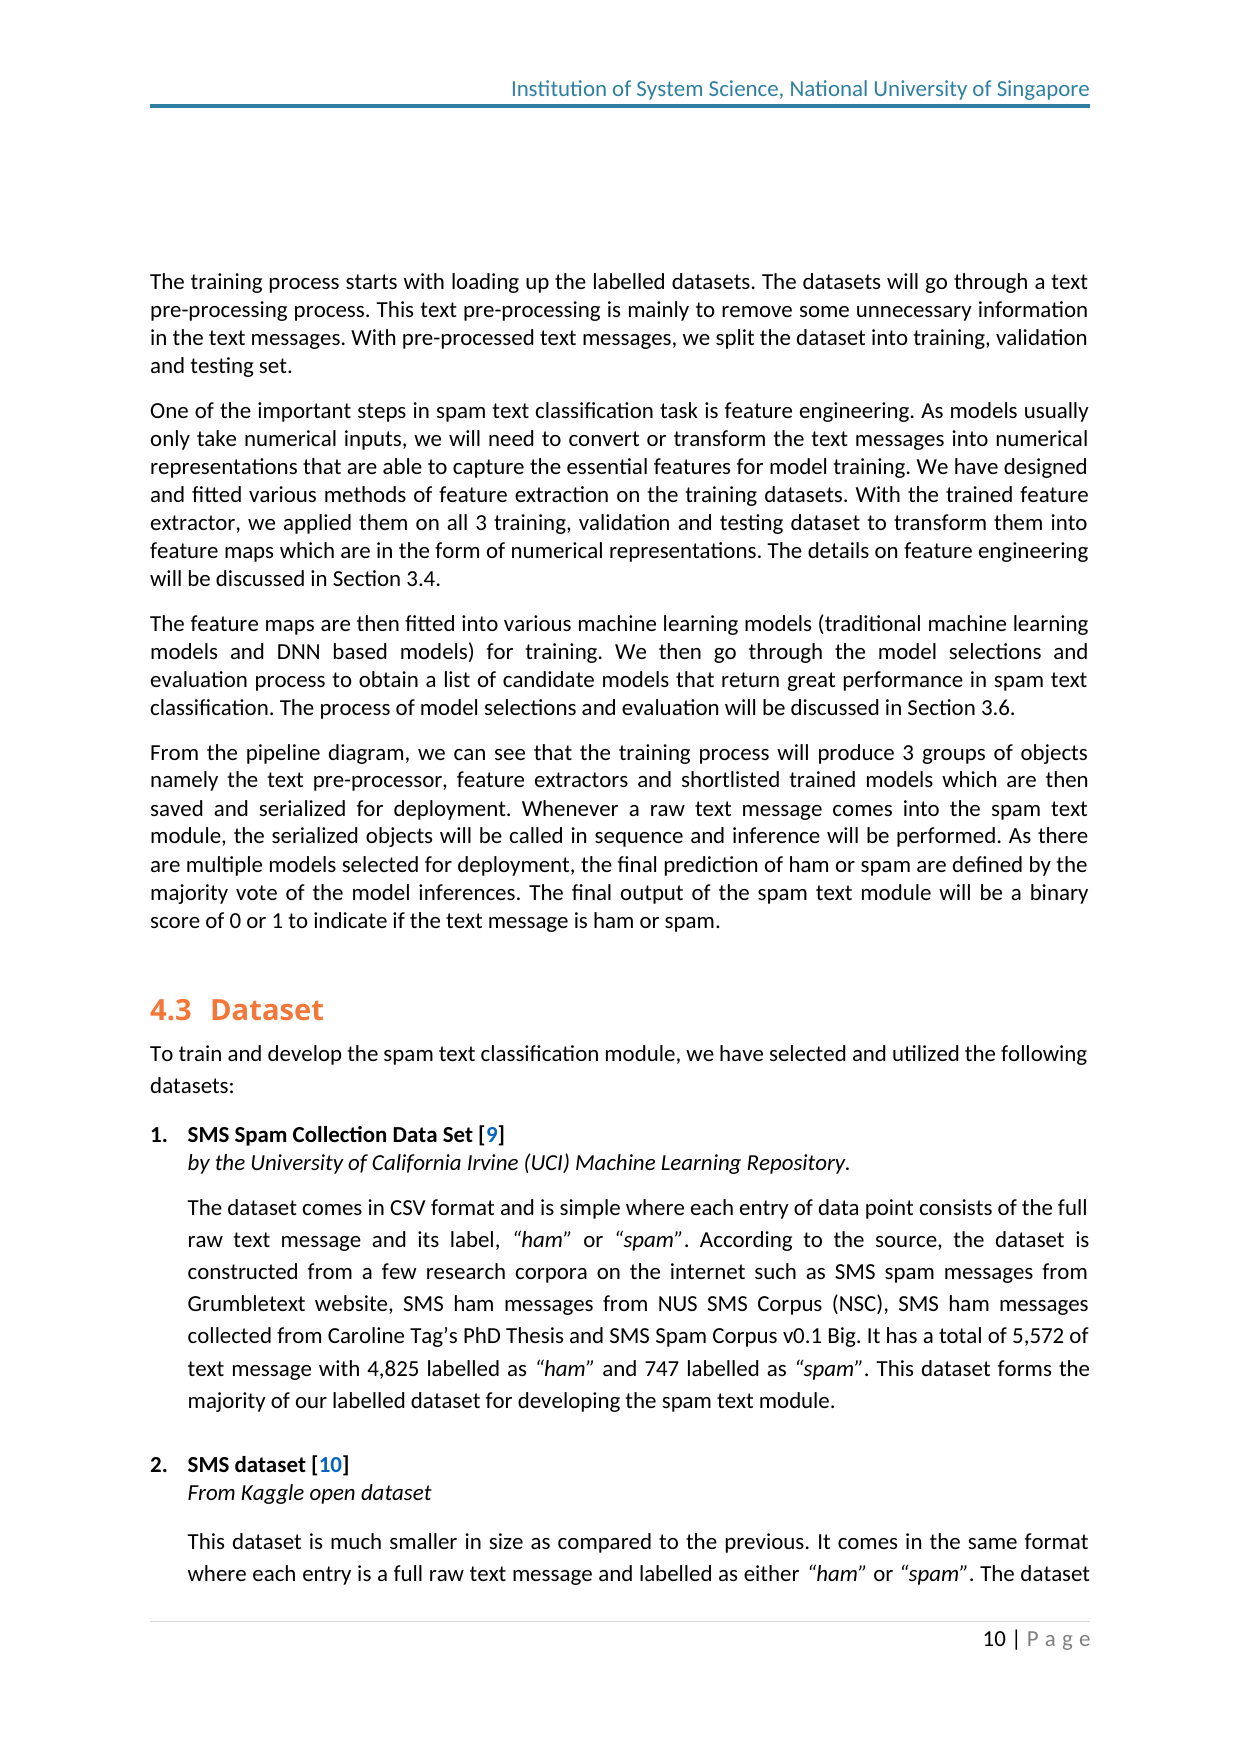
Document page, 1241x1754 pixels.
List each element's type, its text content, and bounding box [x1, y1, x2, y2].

list SMS dataset [10] [150, 1450, 1090, 1478]
list From Kaggle open dataset [187, 1478, 1090, 1506]
list by the University of California Irvine (UCI) Machine Learning Repository. [187, 1148, 1090, 1176]
text From the pipeline diagram, we can see that the training process will produce 3 groups of objects namely the text pre-processor, feature extractors and shortlisted trained models which are then saved and serialized for deployment. Whenever a raw text message comes into the spam text module, the serialized objects will be called in sequence and inference will be performed. As there are multiple models selected for deployment, the final prediction of ham or spam are defined by the majority vote of the model inferences. The final output of the spam text module will be a binary score of 0 or 1 to indicate if the text message is ham or spam. [150, 738, 1090, 934]
text The feature maps are then fitted into various machine learning models (traditional machine learning models and DNN based models) for training. We then go through the model selections and evaluation process to obtain a list of candidate models that return great performance in spam text classification. The process of model selections and evaluation will be discussed in Section 3.6. [150, 609, 1090, 721]
subtitle Dataset [150, 989, 1090, 1028]
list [187, 1527, 1090, 1587]
text The training process starts with loading up the labelled datasets. The datasets will go through a text pre-processing process. This text pre-processing is mainly to remove some unnecessary information in the text messages. With pre-processed text messages, we split the dataset into training, validation and testing set. [150, 267, 1090, 379]
list The dataset comes in CSV format and is simple where each entry of data point consists of the full raw text message and its label, “ham” or “spam”. According to the source, the dataset is constructed from a few research corpora on the internet such as SMS spam messages from Grumbletext website, SMS ham messages from NUS SMS Corpus (NSC), SMS ham messages collected from Caroline Tag’s PhD Thesis and SMS Spam Corpus v0.1 Big. It has a total of 5,572 of text message with 4,825 labelled as “ham” and 747 labelled as “spam”. This dataset forms the majority of our labelled dataset for developing the spam text module. [187, 1193, 1090, 1414]
list SMS Spam Collection Data Set [9] [150, 1120, 1090, 1148]
text To train and develop the spam text classification module, we have selected and utilized the following datasets: [150, 1039, 1090, 1099]
text One of the important steps in spam text classification task is feature engineering. As models usually only take numerical inputs, we will need to convert or transform the text messages into numerical representations that are able to capture the essential features for model training. We have designed and fitted various methods of feature extraction on the training datasets. With the trained feature extractor, we applied them on all 3 training, validation and testing dataset to transform them into feature maps which are in the form of numerical representations. The details on feature engineering will be discussed in Section 3.4. [150, 396, 1090, 592]
